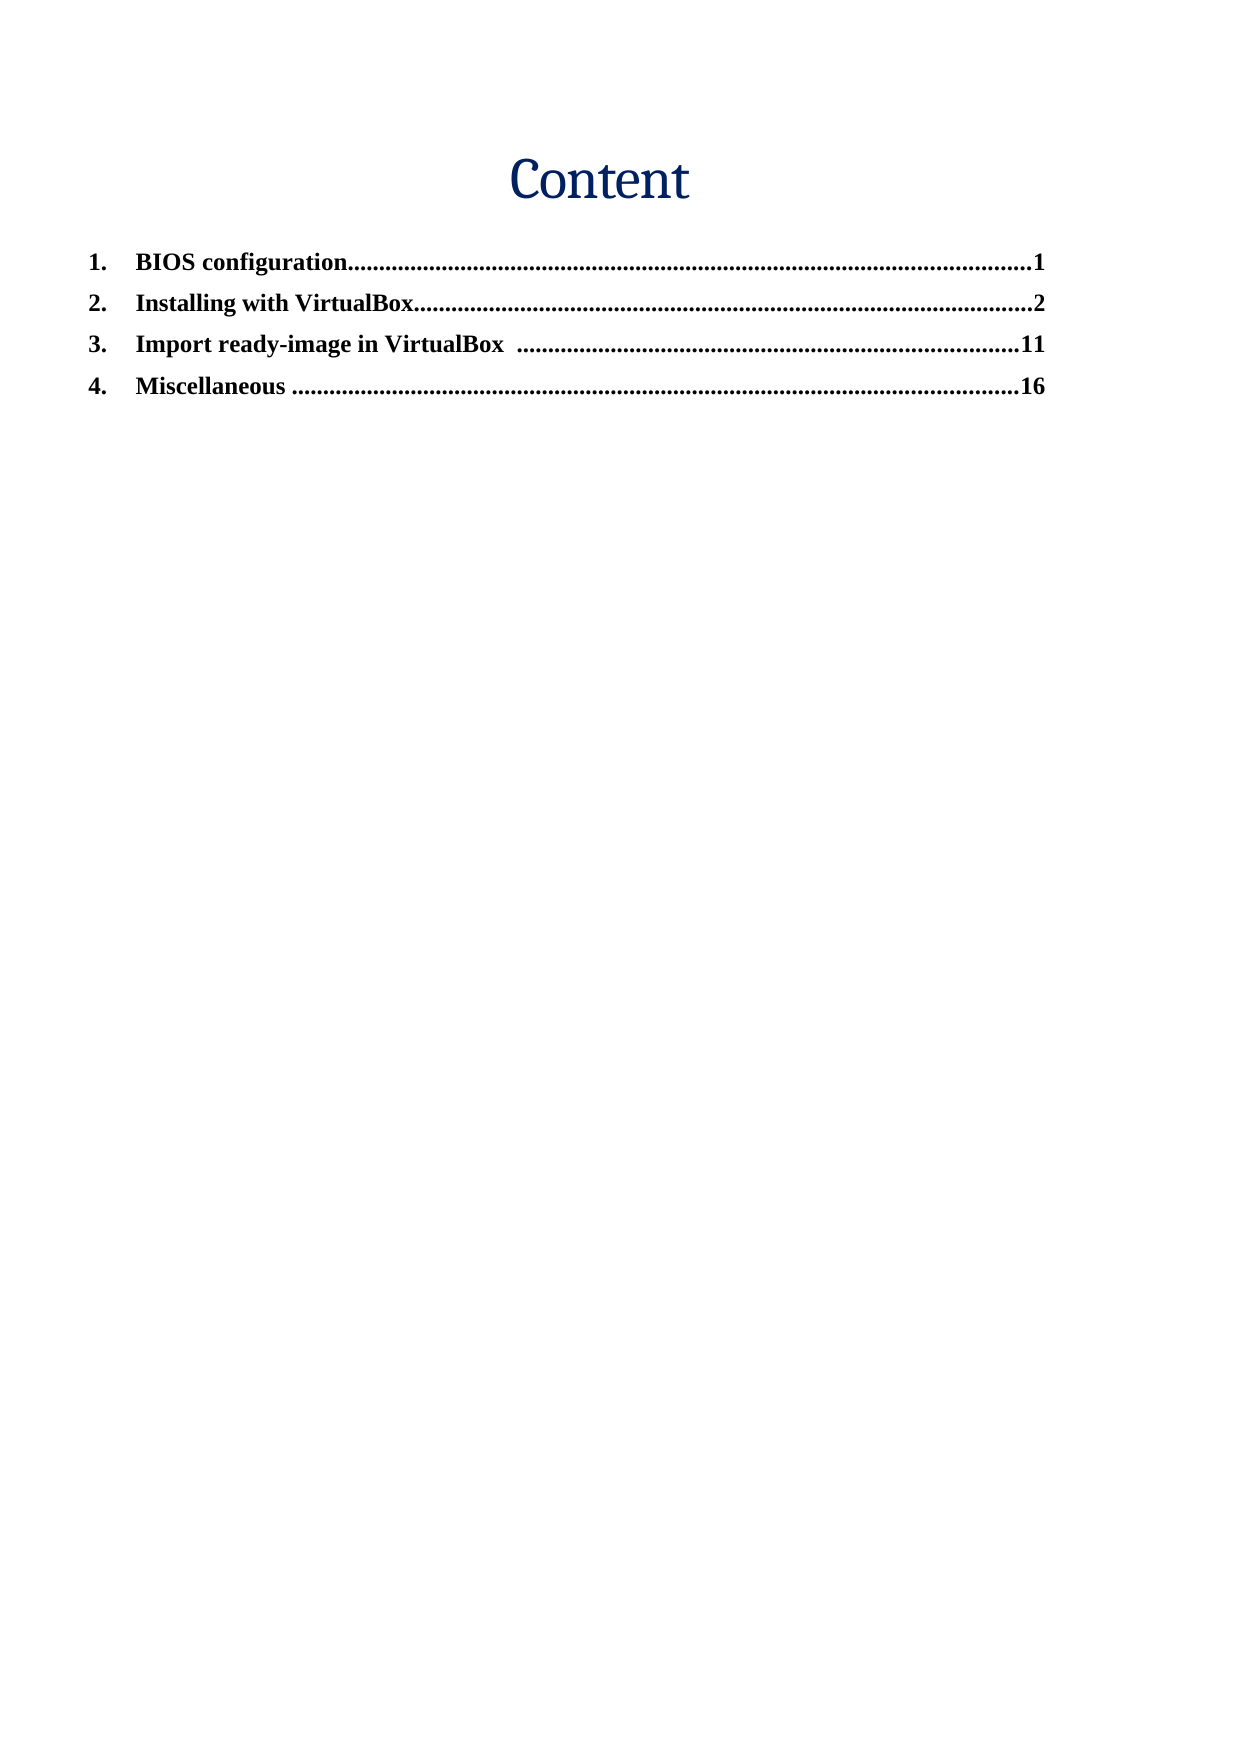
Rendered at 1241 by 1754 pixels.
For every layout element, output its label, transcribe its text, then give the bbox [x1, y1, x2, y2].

title Content [135, 146, 1065, 213]
